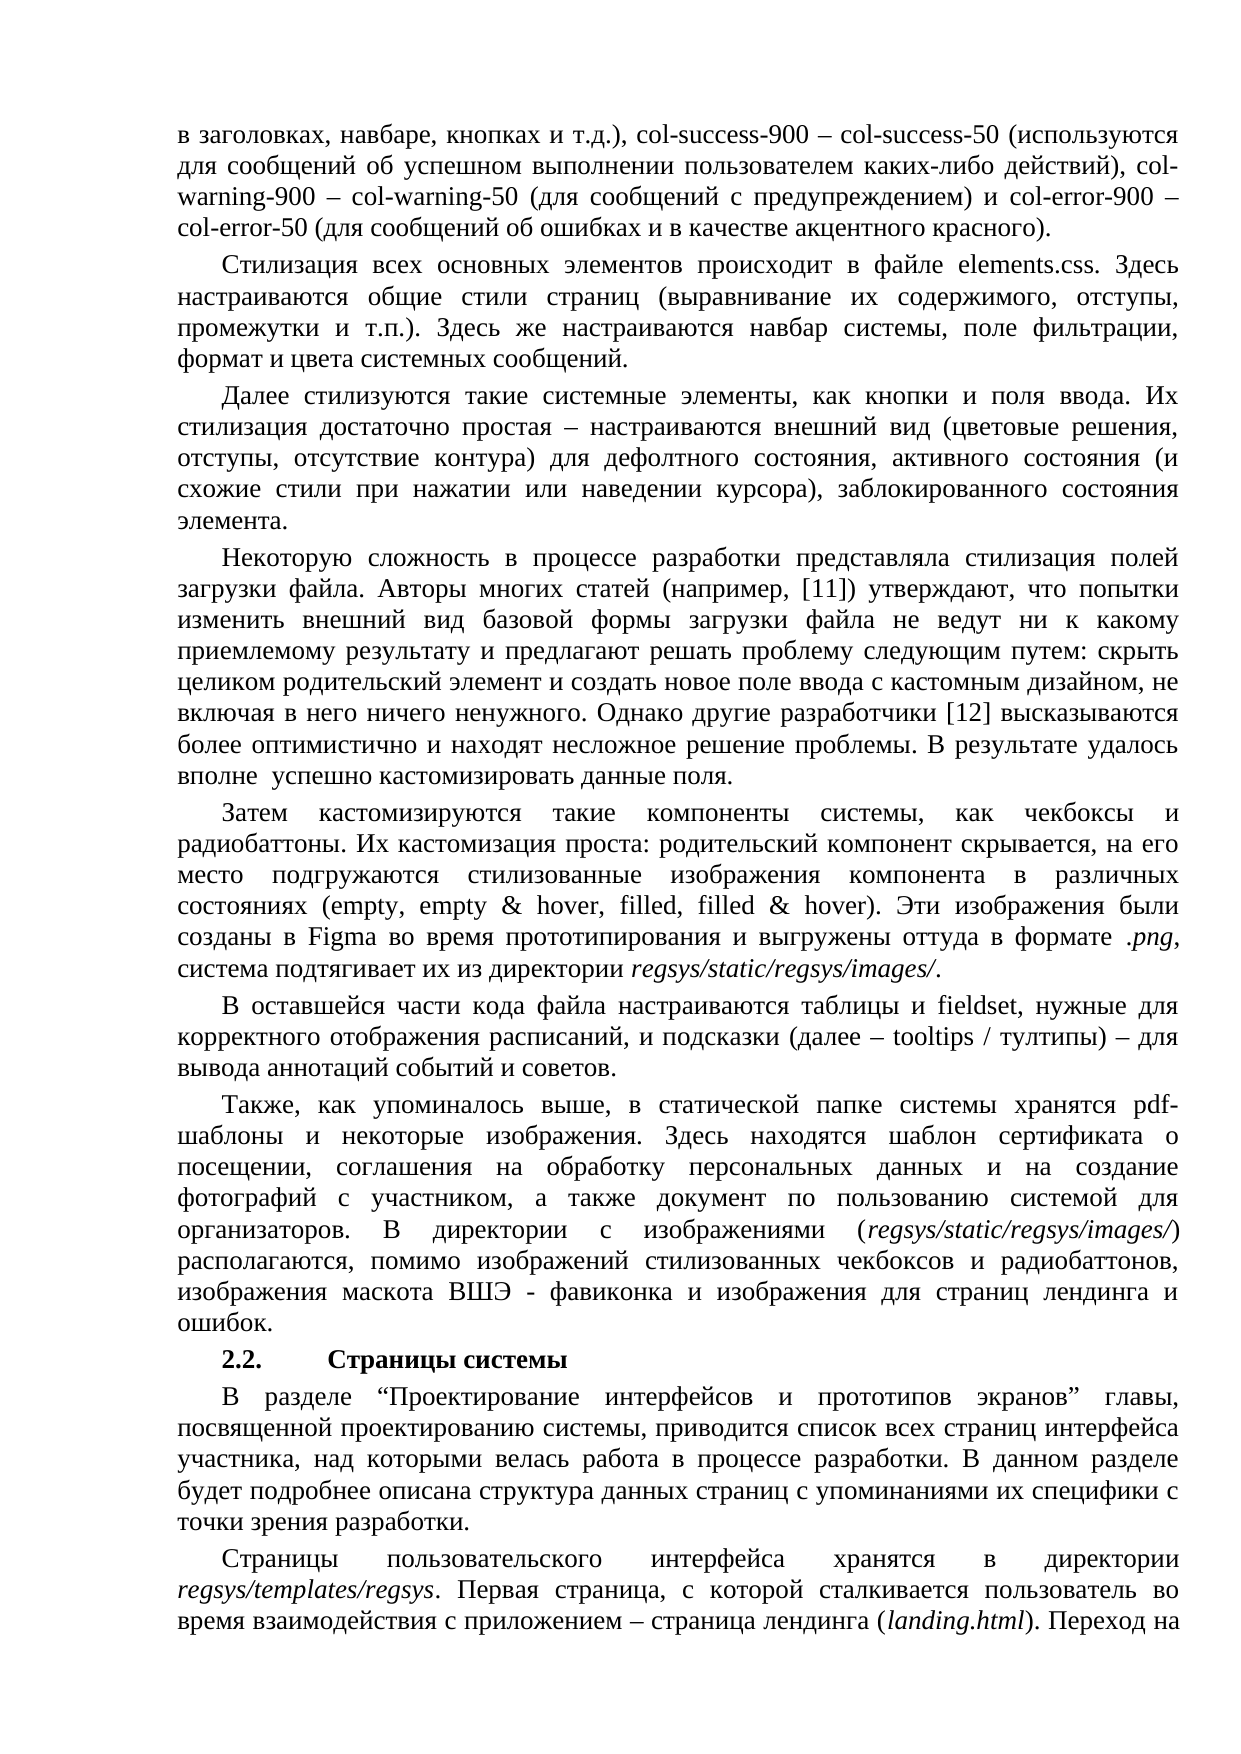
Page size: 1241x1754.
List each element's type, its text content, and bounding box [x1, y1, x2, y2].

text Некоторую сложность в процессе разработки представляла стилизация полей загрузки файла. Авторы многих статей (например, [11]) утверждают, что попытки изменить внешний вид базовой формы загрузки файла не ведут ни к какому приемлемому результату и предлагают решать проблему следующим путем: скрыть целиком родительский элемент и создать новое поле ввода с кастомным дизайном, не включая в него ничего ненужного. Однако другие разработчики [12] высказываются более оптимистично и находят несложное решение проблемы. В результате удалось вполне успешно кастомизировать данные поля. [177, 541, 1180, 790]
text В оставшейся части кода файла настраиваются таблицы и fieldset, нужные для корректного отображения расписаний, и подсказки (далее – tooltips / тултипы) – для вывода аннотаций событий и советов. [177, 989, 1180, 1082]
text Также, как упоминалось выше, в статической папке системы хранятся pdf-шаблоны и некоторые изображения. Здесь находятся шаблон сертификата о посещении, соглашения на обработку персональных данных и на создание фотографий с участником, а также документ по пользованию системой для организаторов. В директории с изображениями (regsys/static/regsys/images/) располагаются, помимо изображений стилизованных чекбоксов и радиобаттонов, изображения маскота ВШЭ - фавиконка и изображения для страниц лендинга и ошибок. [177, 1088, 1180, 1337]
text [177, 118, 1180, 243]
text Затем кастомизируются такие компоненты системы, как чекбоксы и радиобаттоны. Их кастомизация проста: родительский компонент скрывается, на его место подгружаются стилизованные изображения компонента в различных состояниях (empty, empty & hover, filled, filled & hover). Эти изображения были созданы в Figma во время прототипирования и выгружены оттуда в формате .png, система подтягивает их из директории regsys/static/regsys/images/. [177, 796, 1180, 983]
text Далее стилизуются такие системные элементы, как кнопки и поля ввода. Их стилизация достаточно простая – настраиваются внешний вид (цветовые решения, отступы, отсутствие контура) для дефолтного состояния, активного состояния (и схожие стили при нажатии или наведении курсора), заблокированного состояния элемента. [177, 379, 1180, 535]
text В разделе “Проектирование интерфейсов и прототипов экранов” главы, посвященной проектированию системы, приводится список всех страниц интерфейса участника, над которыми велась работа в процессе разработки. В данном разделе будет подробнее описана структура данных страниц с упоминаниями их специфики с точки зрения разработки. [177, 1380, 1180, 1536]
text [177, 1542, 1180, 1635]
text Стилизация всех основных элементов происходит в файле elements.css. Здесь настраиваются общие стили страниц (выравнивание их содержимого, отступы, промежутки и т.п.). Здесь же настраиваются навбар системы, поле фильтрации, формат и цвета системных сообщений. [177, 249, 1180, 373]
subtitle Страницы системы [177, 1343, 1180, 1374]
